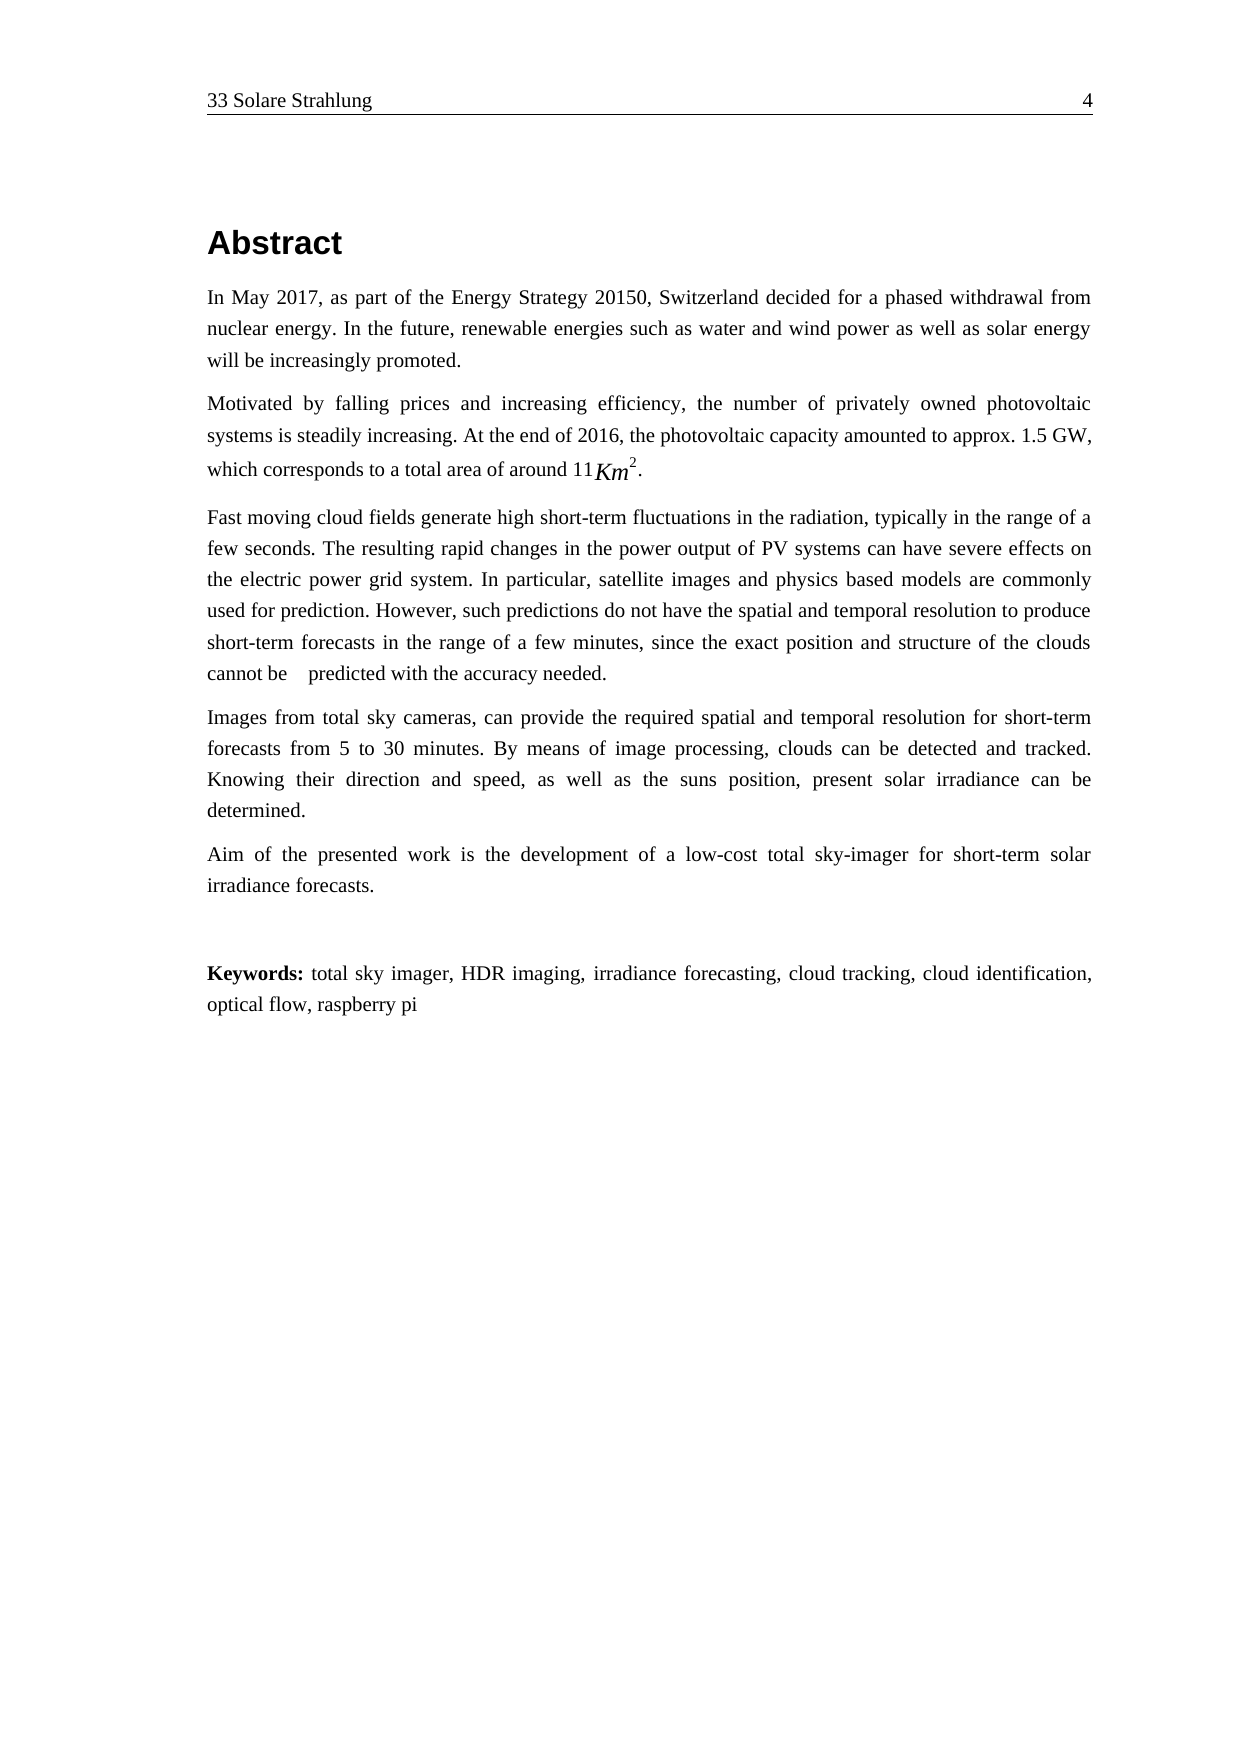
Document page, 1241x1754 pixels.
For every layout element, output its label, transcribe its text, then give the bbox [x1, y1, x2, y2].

text Aim of the presented work is the development of a low-cost total sky-imager for short-term solar irradiance forecasts. [207, 842, 1093, 897]
text In May 2017, as part of the Energy Strategy 20150, Switzerland decided for a phased withdrawal from nuclear energy. In the future, renewable energies such as water and wind power as well as solar energy will be increasingly promoted. [207, 285, 1093, 372]
subtitle Abstract [207, 223, 1093, 261]
text Fast moving cloud fields generate high short-term fluctuations in the radiation, typically in the range of a few seconds. The resulting rapid changes in the power output of PV systems can have severe effects on the electric power grid system. In particular, satellite images and physics based models are commonly used for prediction. However, such predictions do not have the spatial and temporal resolution to produce short-term forecasts in the range of a few minutes, since the exact position and structure of the clouds cannot be predicted with the accuracy needed. [207, 505, 1093, 685]
text Keywords: total sky imager, HDR imaging, irradiance forecasting, cloud tracking, cloud identification, optical flow, raspberry pi [207, 961, 1093, 1016]
text Images from total sky cameras, can provide the required spatial and temporal resolution for short-term forecasts from 5 to 30 minutes. By means of image processing, clouds can be detected and tracked. Knowing their direction and speed, as well as the suns position, present solar irradiance can be determined. [207, 705, 1093, 822]
text Motivated by falling prices and increasing efficiency, the number of privately owned photovoltaic systems is steadily increasing. At the end of 2016, the photovoltaic capacity amounted to approx. 1.5 GW, which corresponds to a total area of around 11. [207, 391, 1093, 485]
